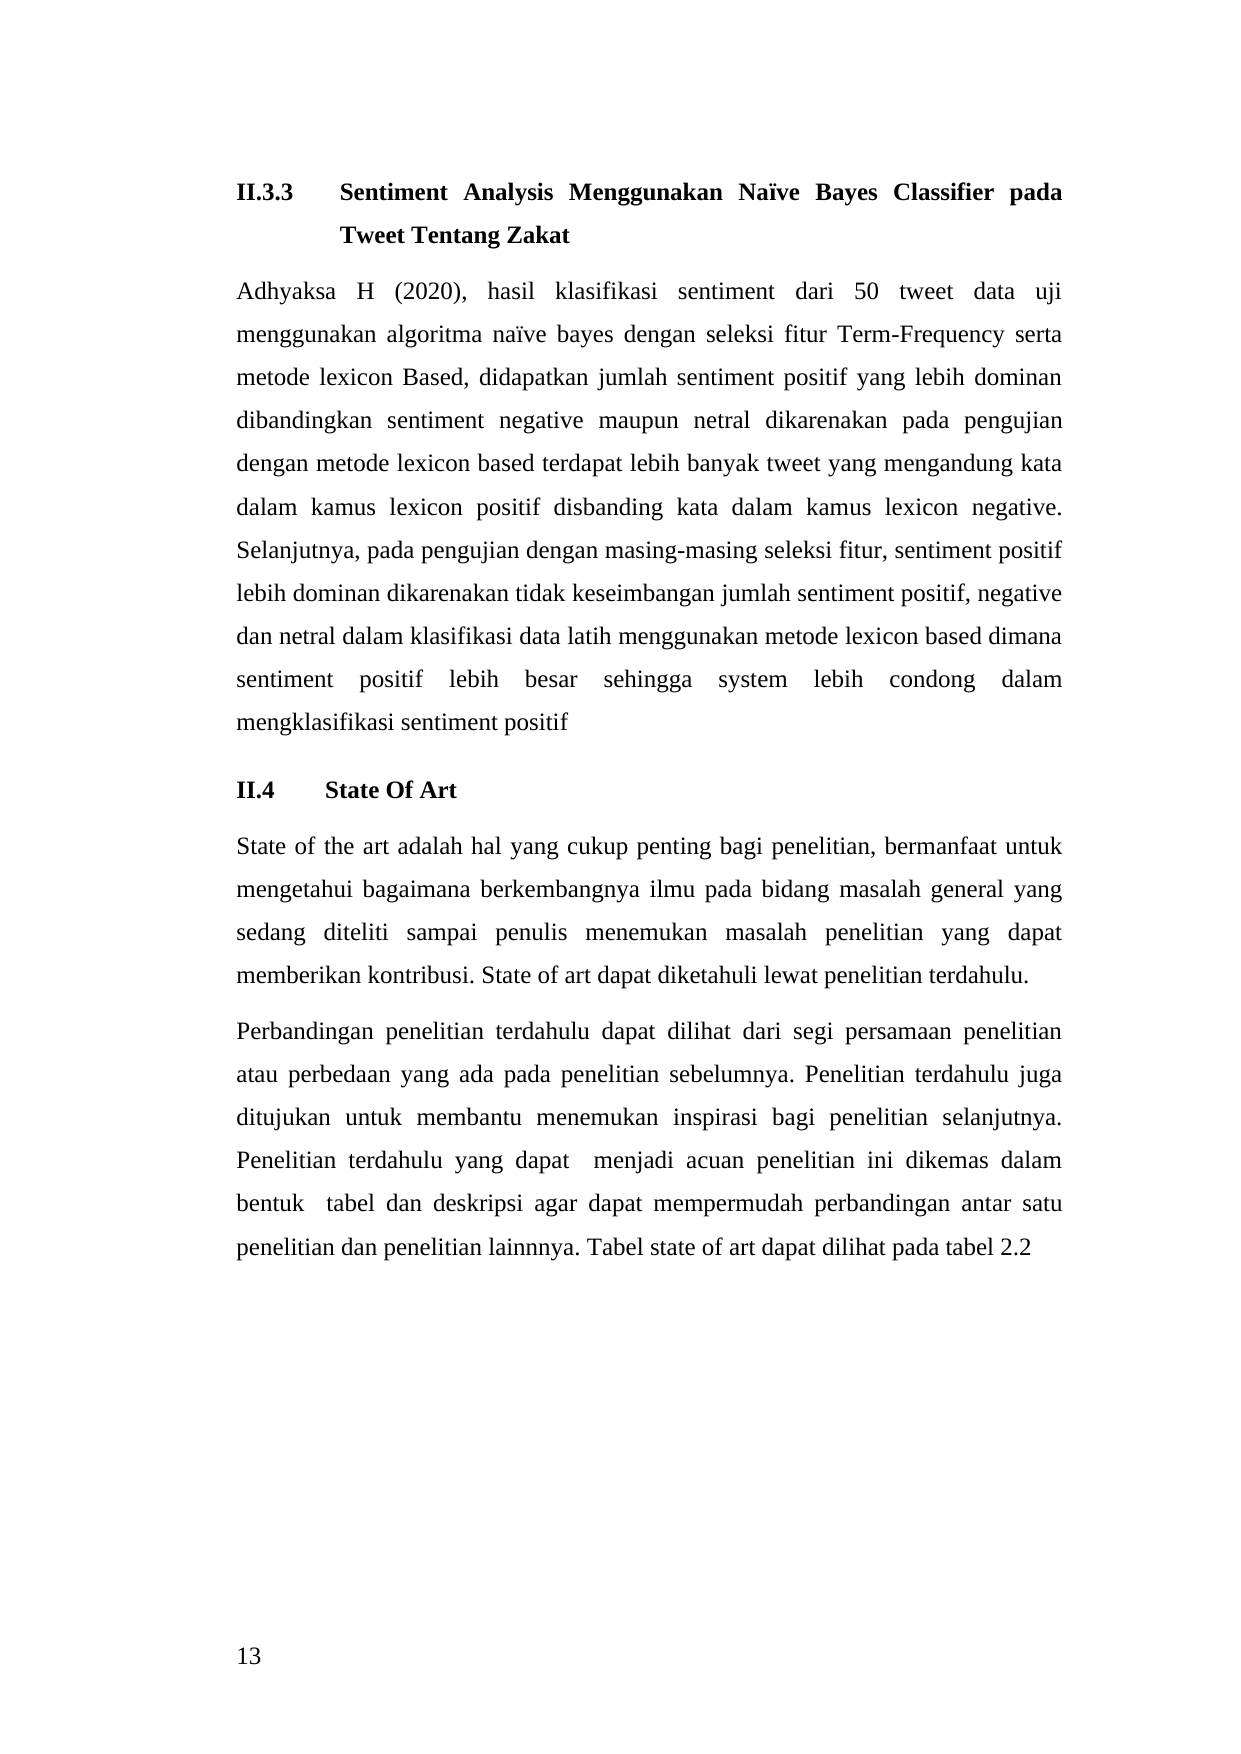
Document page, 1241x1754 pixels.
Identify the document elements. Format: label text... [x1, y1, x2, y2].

text State of the art adalah hal yang cukup penting bagi penelitian, bermanfaat untuk mengetahui bagaimana berkembangnya ilmu pada bidang masalah general yang sedang diteliti sampai penulis menemukan masalah penelitian yang dapat memberikan kontribusi. State of art dapat diketahuli lewat penelitian terdahulu. [236, 831, 1063, 989]
subtitle Sentiment Analysis Menggunakan Naïve Bayes Classifier pada Tweet Tentang Zakat [236, 177, 1063, 249]
text Adhyaksa H (2020), hasil klasifikasi sentiment dari 50 tweet data uji menggunakan algoritma naïve bayes dengan seleksi fitur Term-Frequency serta metode lexicon Based, didapatkan jumlah sentiment positif yang lebih dominan dibandingkan sentiment negative maupun netral dikarenakan pada pengujian dengan metode lexicon based terdapat lebih banyak tweet yang mengandung kata dalam kamus lexicon positif disbanding kata dalam kamus lexicon negative. Selanjutnya, pada pengujian dengan masing-masing seleksi fitur, sentiment positif lebih dominan dikarenakan tidak keseimbangan jumlah sentiment positif, negative dan netral dalam klasifikasi data latih menggunakan metode lexicon based dimana sentiment positif lebih besar sehingga system lebih condong dalam mengklasifikasi sentiment positif [236, 276, 1063, 736]
text Perbandingan penelitian terdahulu dapat dilihat dari segi persamaan penelitian atau perbedaan yang ada pada penelitian sebelumnya. Penelitian terdahulu juga ditujukan untuk membantu menemukan inspirasi bagi penelitian selanjutnya. Penelitian terdahulu yang dapat menjadi acuan penelitian ini dikemas dalam bentuk tabel dan deskripsi agar dapat mempermudah perbandingan antar satu penelitian dan penelitian lainnnya. Tabel state of art dapat dilihat pada tabel 2.2 [236, 1016, 1063, 1260]
subtitle State Of Art [236, 775, 1063, 804]
